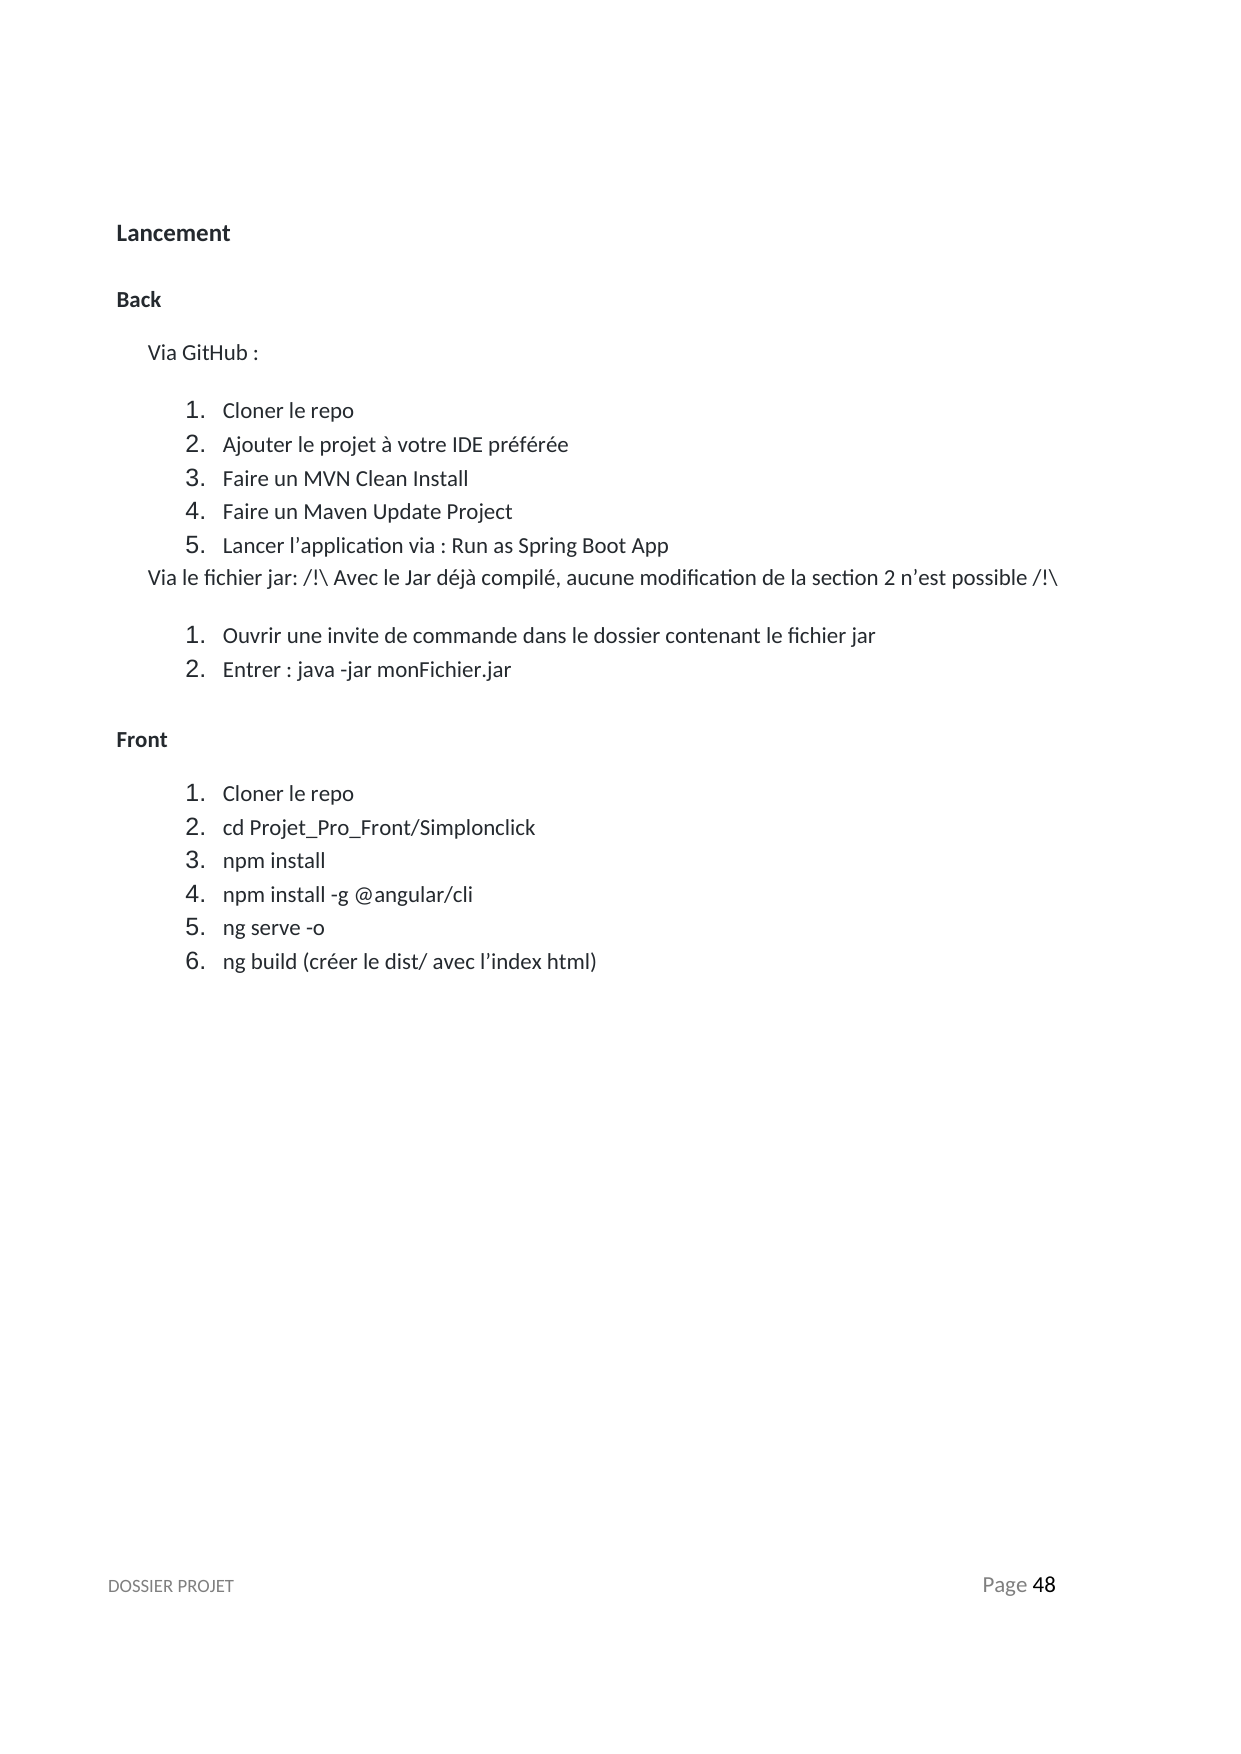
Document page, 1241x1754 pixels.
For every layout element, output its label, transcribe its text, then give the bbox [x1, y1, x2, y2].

list ng build (créer le dist/ avec l’index html) [185, 946, 1093, 975]
text Via le fichier jar: /!\ Avec le Jar déjà compilé, aucune modification de la section 2 n’est possible /!\ [148, 563, 1093, 591]
list Ajouter le projet à votre IDE préférée [185, 429, 1093, 458]
list Cloner le repo [185, 396, 1093, 425]
list Lancer l’application via : Run as Spring Boot App [185, 530, 1093, 559]
subtitle Front [116, 725, 1093, 753]
list cd Projet_Pro_Front/Simplonclick [185, 812, 1093, 841]
list npm install [185, 845, 1093, 874]
list Faire un MVN Clean Install [185, 463, 1093, 492]
list ng serve -o [185, 912, 1093, 941]
list Entrer : java -jar monFichier.jar [185, 654, 1093, 683]
list Ouvrir une invite de commande dans le dossier contenant le fichier jar [185, 620, 1093, 649]
list Faire un Maven Update Project [185, 496, 1093, 525]
list npm install -g @angular/cli [185, 879, 1093, 908]
subtitle Lancement [116, 217, 1093, 248]
subtitle Back [116, 285, 1093, 313]
list Cloner le repo [185, 778, 1093, 807]
text Via GitHub : [148, 338, 1093, 366]
